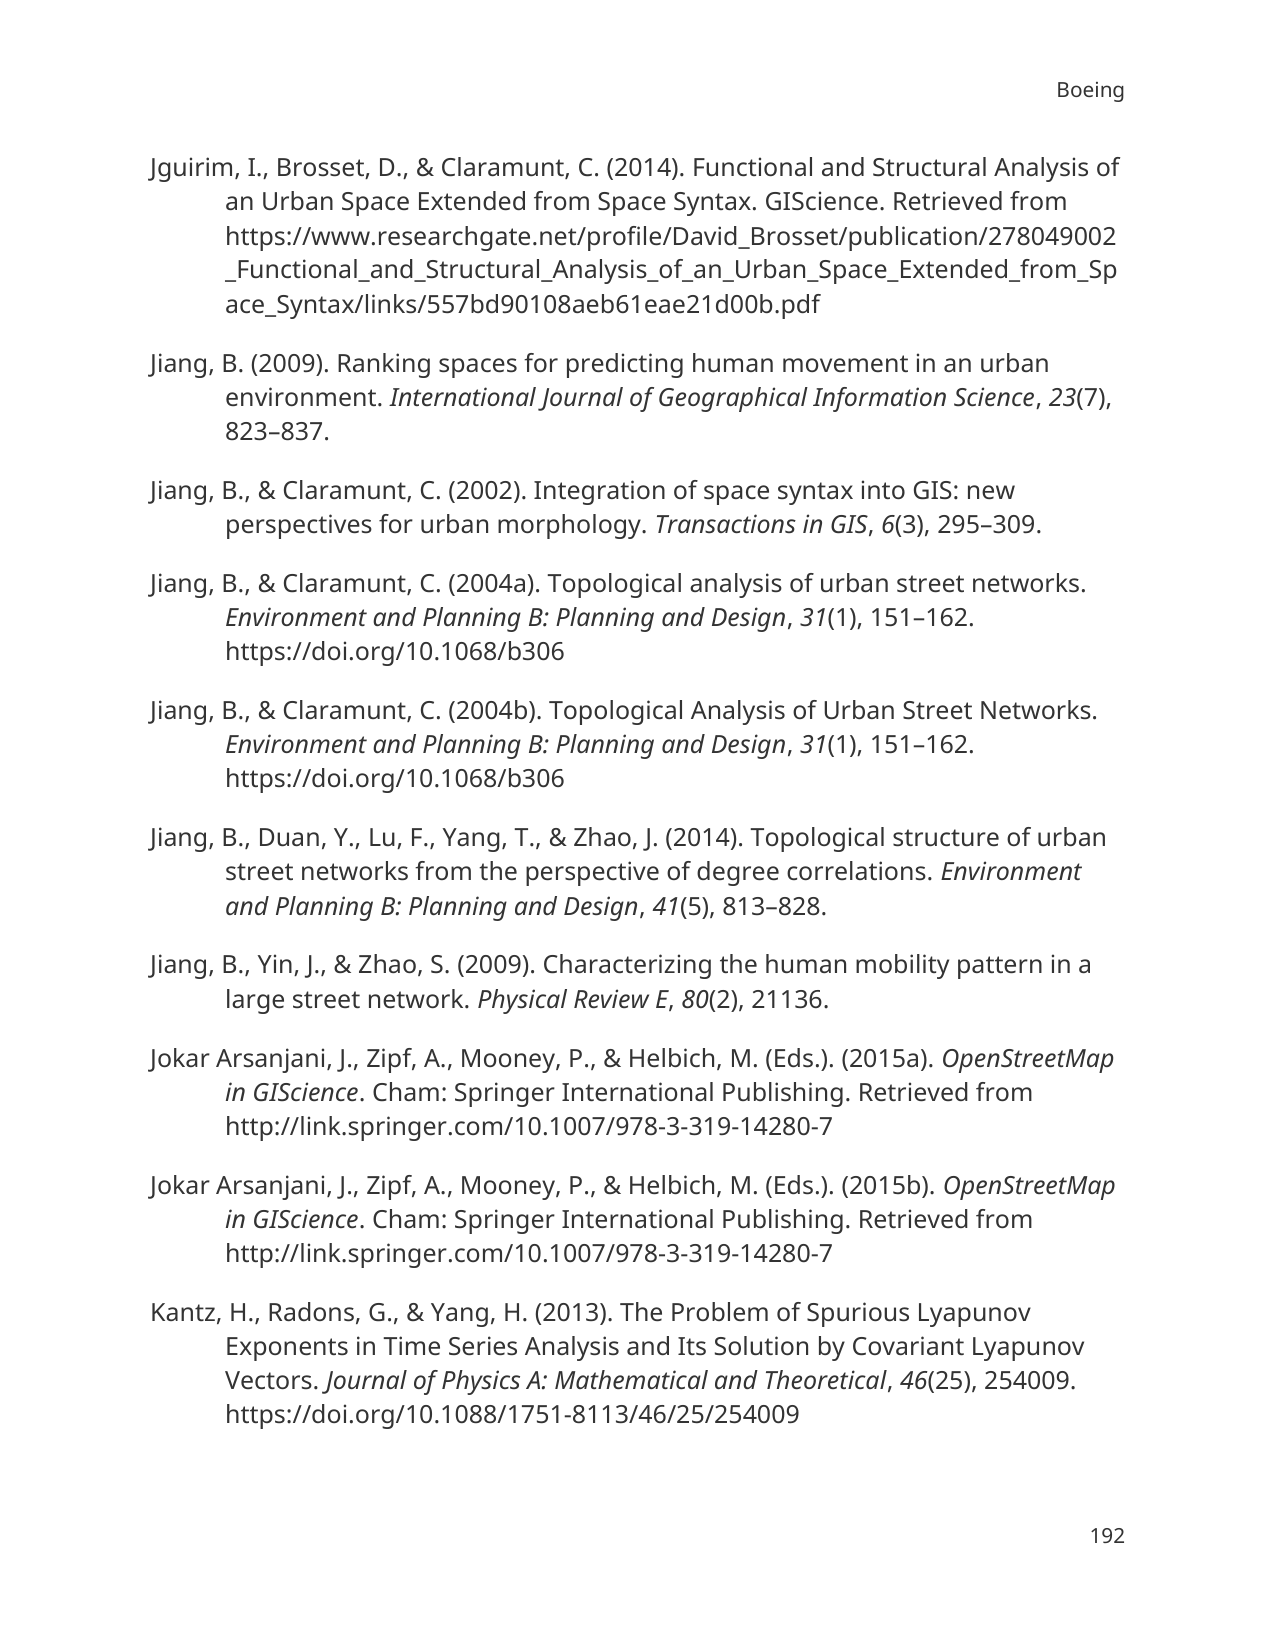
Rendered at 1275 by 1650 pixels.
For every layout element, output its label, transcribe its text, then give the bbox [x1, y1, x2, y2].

text Kantz, H., Radons, G., & Yang, H. (2013). The Problem of Spurious Lyapunov Exponents in Time Series Analysis and Its Solution by Covariant Lyapunov Vectors. Journal of Physics A: Mathematical and Theoretical, 46(25), 254009. https://doi.org/10.1088/1751-8113/46/25/254009 [150, 1295, 1125, 1431]
text Jokar Arsanjani, J., Zipf, A., Mooney, P., & Helbich, M. (Eds.). (2015a). OpenStreetMap in GIScience. Cham: Springer International Publishing. Retrieved from http://link.springer.com/10.1007/978-3-319-14280-7 [150, 1040, 1125, 1142]
text Jiang, B. (2009). Ranking spaces for predicting human movement in an urban environment. International Journal of Geographical Information Science, 23(7), 823–837. [150, 345, 1125, 447]
text Jiang, B., & Claramunt, C. (2004b). Topological Analysis of Urban Street Networks. Environment and Planning B: Planning and Design, 31(1), 151–162. https://doi.org/10.1068/b306 [150, 693, 1125, 795]
text Jiang, B., Duan, Y., Lu, F., Yang, T., & Zhao, J. (2014). Topological structure of urban street networks from the perspective of degree correlations. Environment and Planning B: Planning and Design, 41(5), 813–828. [150, 820, 1125, 922]
text Jiang, B., & Claramunt, C. (2002). Integration of space syntax into GIS: new perspectives for urban morphology. Transactions in GIS, 6(3), 295–309. [150, 472, 1125, 541]
text Jiang, B., Yin, J., & Zhao, S. (2009). Characterizing the human mobility pattern in a large street network. Physical Review E, 80(2), 21136. [150, 947, 1125, 1015]
text Jiang, B., & Claramunt, C. (2004a). Topological analysis of urban street networks. Environment and Planning B: Planning and Design, 31(1), 151–162. https://doi.org/10.1068/b306 [150, 566, 1125, 668]
text Jokar Arsanjani, J., Zipf, A., Mooney, P., & Helbich, M. (Eds.). (2015b). OpenStreetMap in GIScience. Cham: Springer International Publishing. Retrieved from http://link.springer.com/10.1007/978-3-319-14280-7 [150, 1167, 1125, 1270]
text Jguirim, I., Brosset, D., & Claramunt, C. (2014). Functional and Structural Analysis of an Urban Space Extended from Space Syntax. GIScience. Retrieved from https://www.researchgate.net/profile/David_Brosset/publication/278049002_Functional_and_Structural_Analysis_of_an_Urban_Space_Extended_from_Space_Syntax/links/557bd90108aeb61eae21d00b.pdf [150, 150, 1125, 320]
